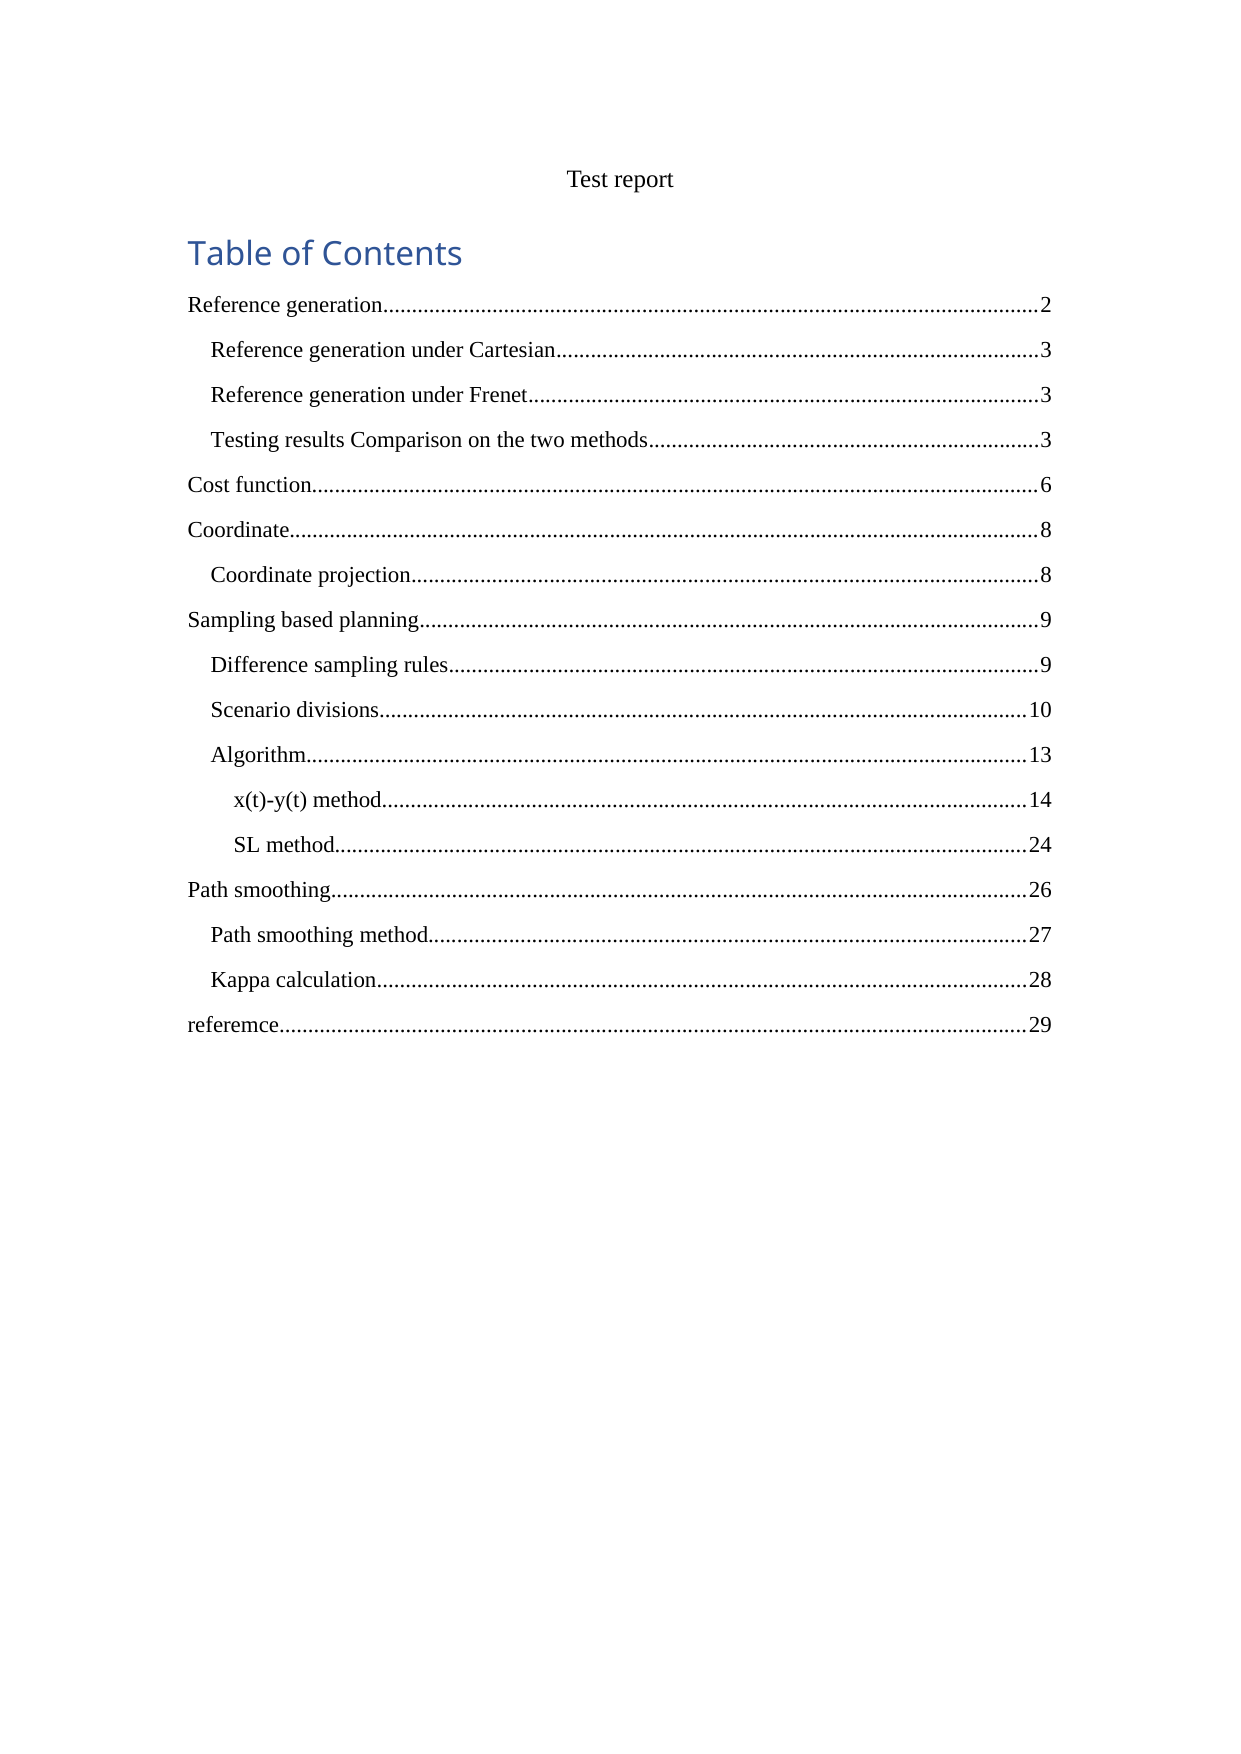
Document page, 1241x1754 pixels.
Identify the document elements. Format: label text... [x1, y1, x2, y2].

text Test report [187, 162, 1053, 194]
